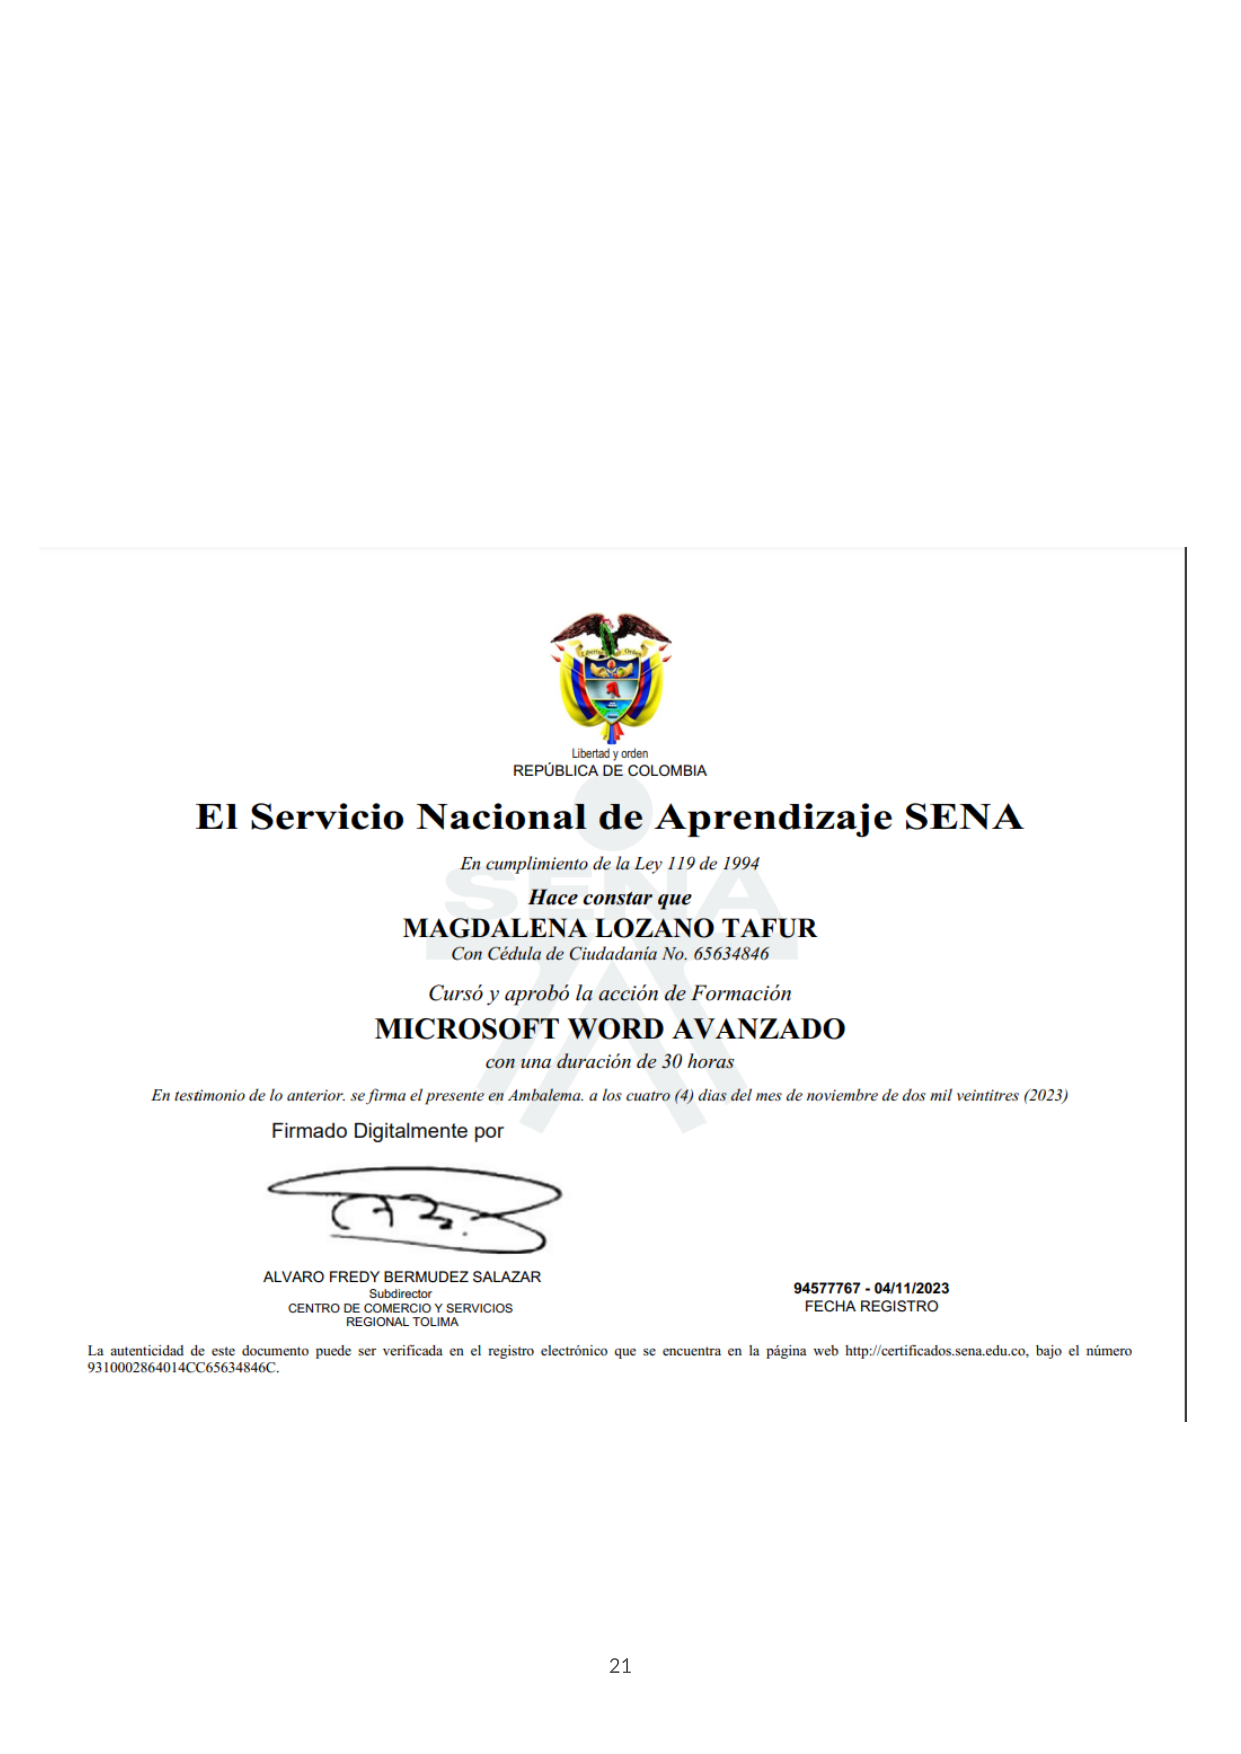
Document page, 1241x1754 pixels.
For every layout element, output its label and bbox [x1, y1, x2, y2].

picture [38, 547, 1187, 1422]
